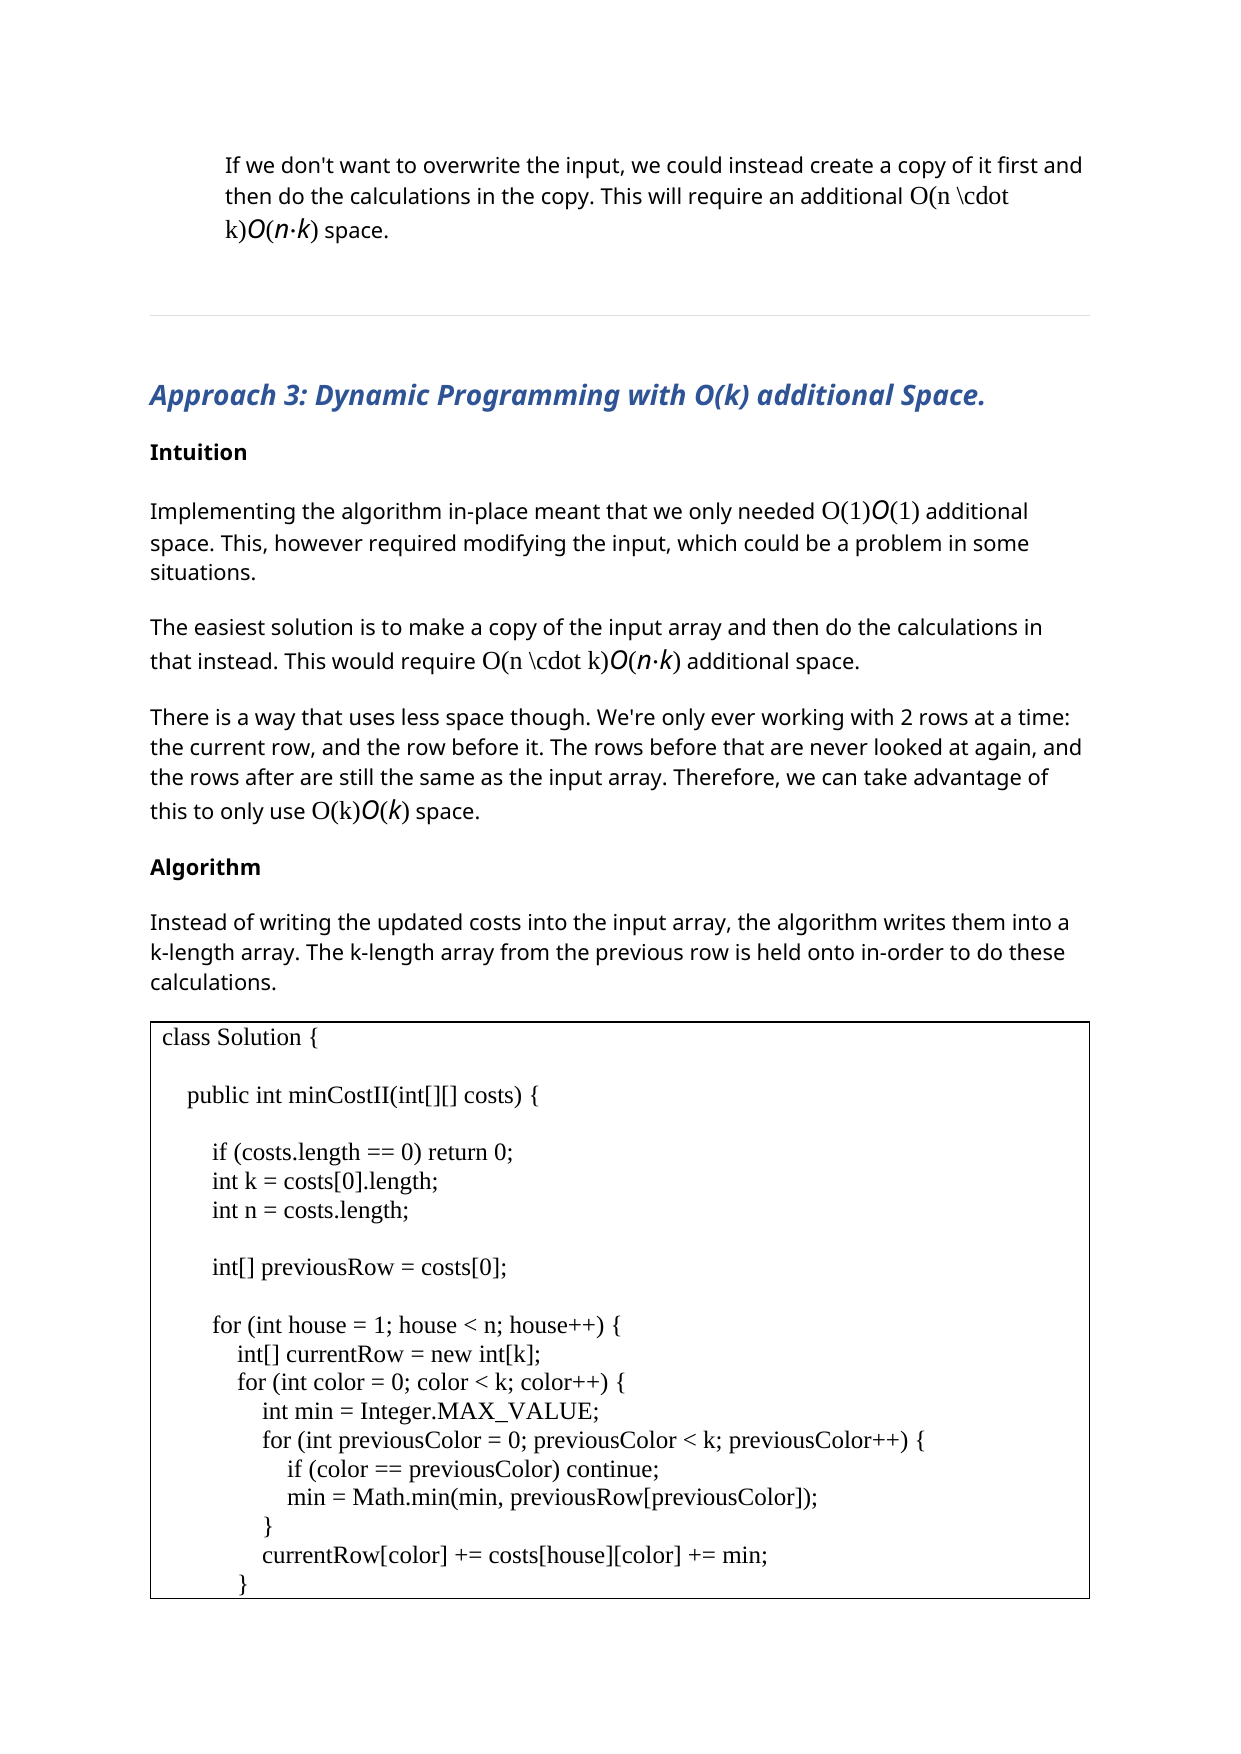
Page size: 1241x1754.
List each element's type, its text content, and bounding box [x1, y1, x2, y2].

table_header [151, 1023, 1089, 1597]
text Intuition [150, 437, 1090, 467]
text Algorithm [150, 852, 1090, 882]
text Instead of writing the updated costs into the input array, the algorithm writes them into a k-length array. The k-length array from the previous row is held onto in-order to do these calculations. [150, 907, 1090, 996]
text If we don't want to overwrite the input, we could instead create a copy of it first and then do the calculations in the copy. This will require an additional O(n \cdot k)O(n⋅k) space. [225, 150, 1090, 246]
text The easiest solution is to make a copy of the input array and then do the calculations in that instead. This would require O(n \cdot k)O(n⋅k) additional space. [150, 612, 1090, 677]
text There is a way that uses less space though. We're only ever working with 2 rows at a time: the current row, and the row before it. The rows before that are never looked at again, and the rows after are still the same as the input array. Therefore, we can take advantage of this to only use O(k)O(k) space. [150, 702, 1090, 827]
text Implementing the algorithm in-place meant that we only needed O(1)O(1) additional space. This, however required modifying the input, which could be a problem in some situations. [150, 492, 1090, 587]
subtitle Approach 3: Dynamic Programming with O(k) additional Space. [150, 375, 1090, 414]
